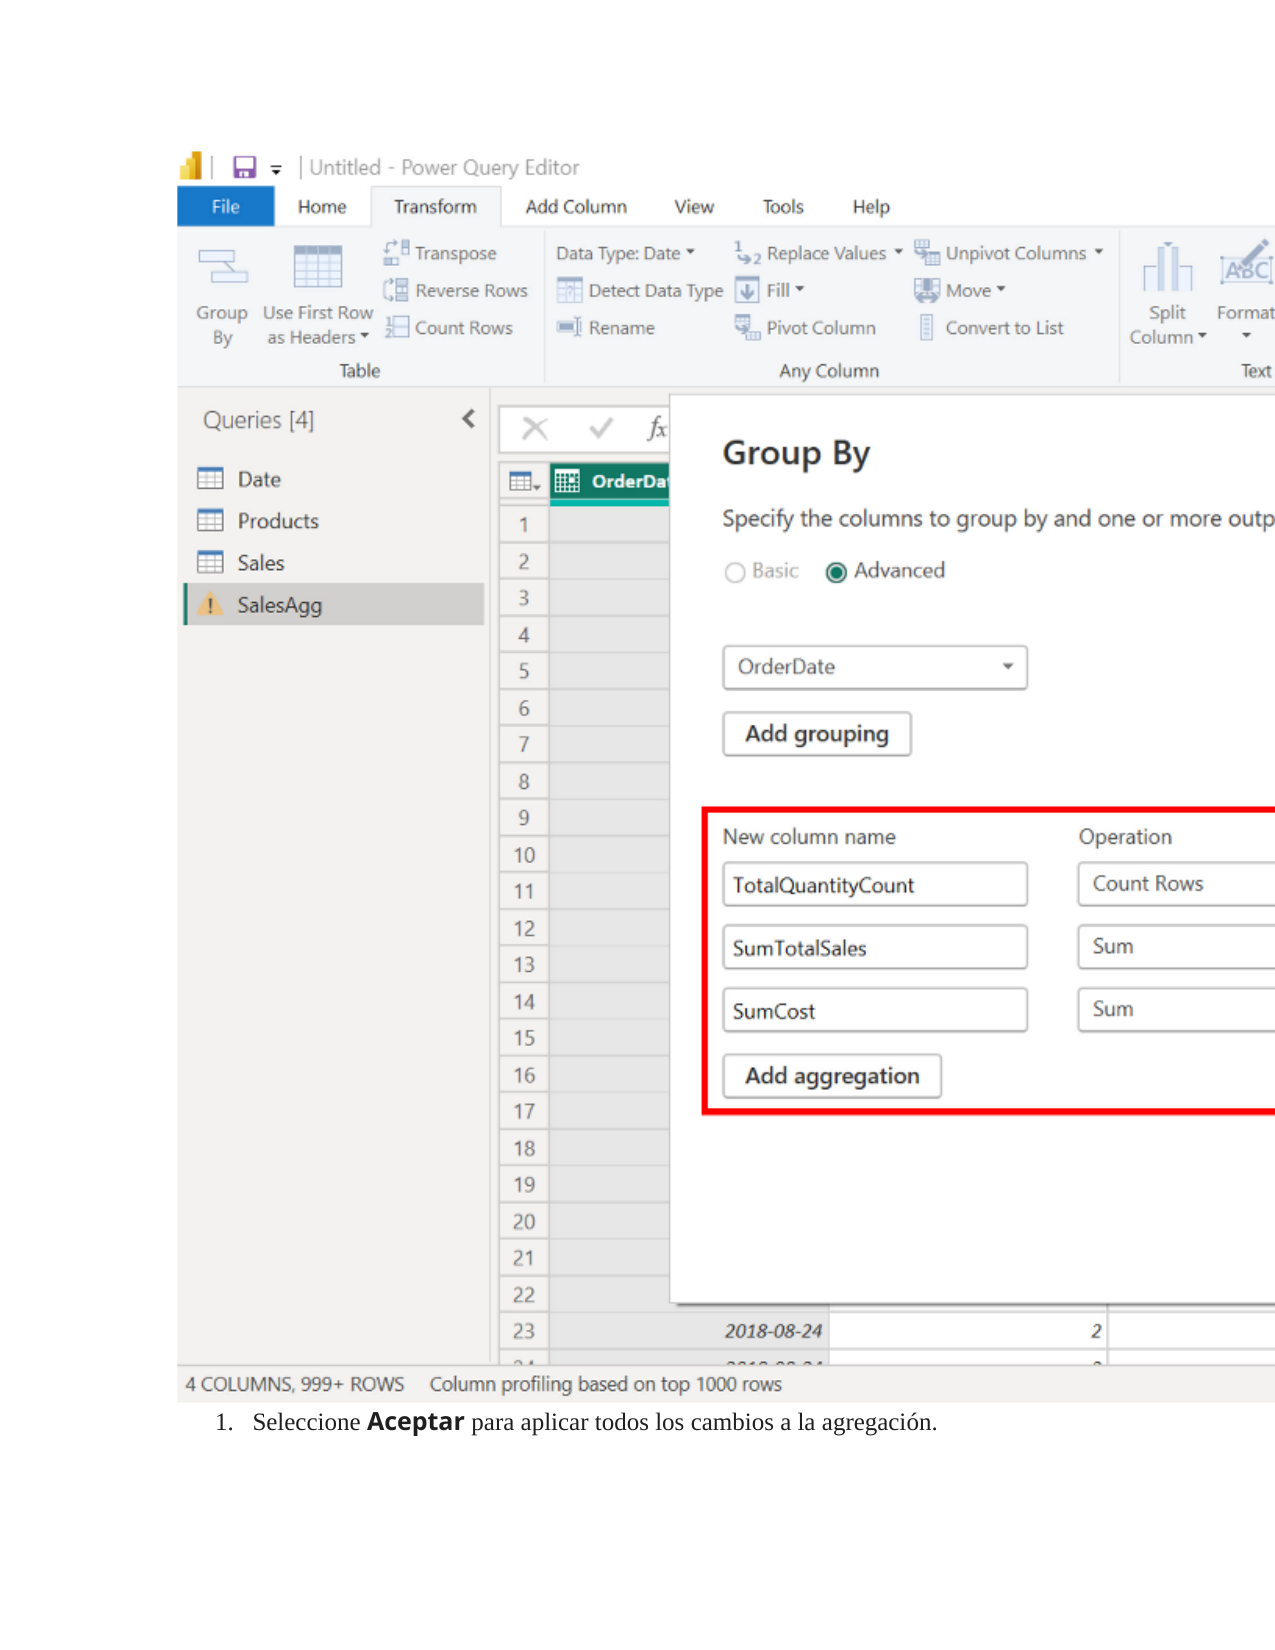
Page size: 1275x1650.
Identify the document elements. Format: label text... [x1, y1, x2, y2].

picture [177, 147, 1275, 1404]
list Seleccione Aceptar para aplicar todos los cambios a la agregación. [215, 1404, 1098, 1438]
